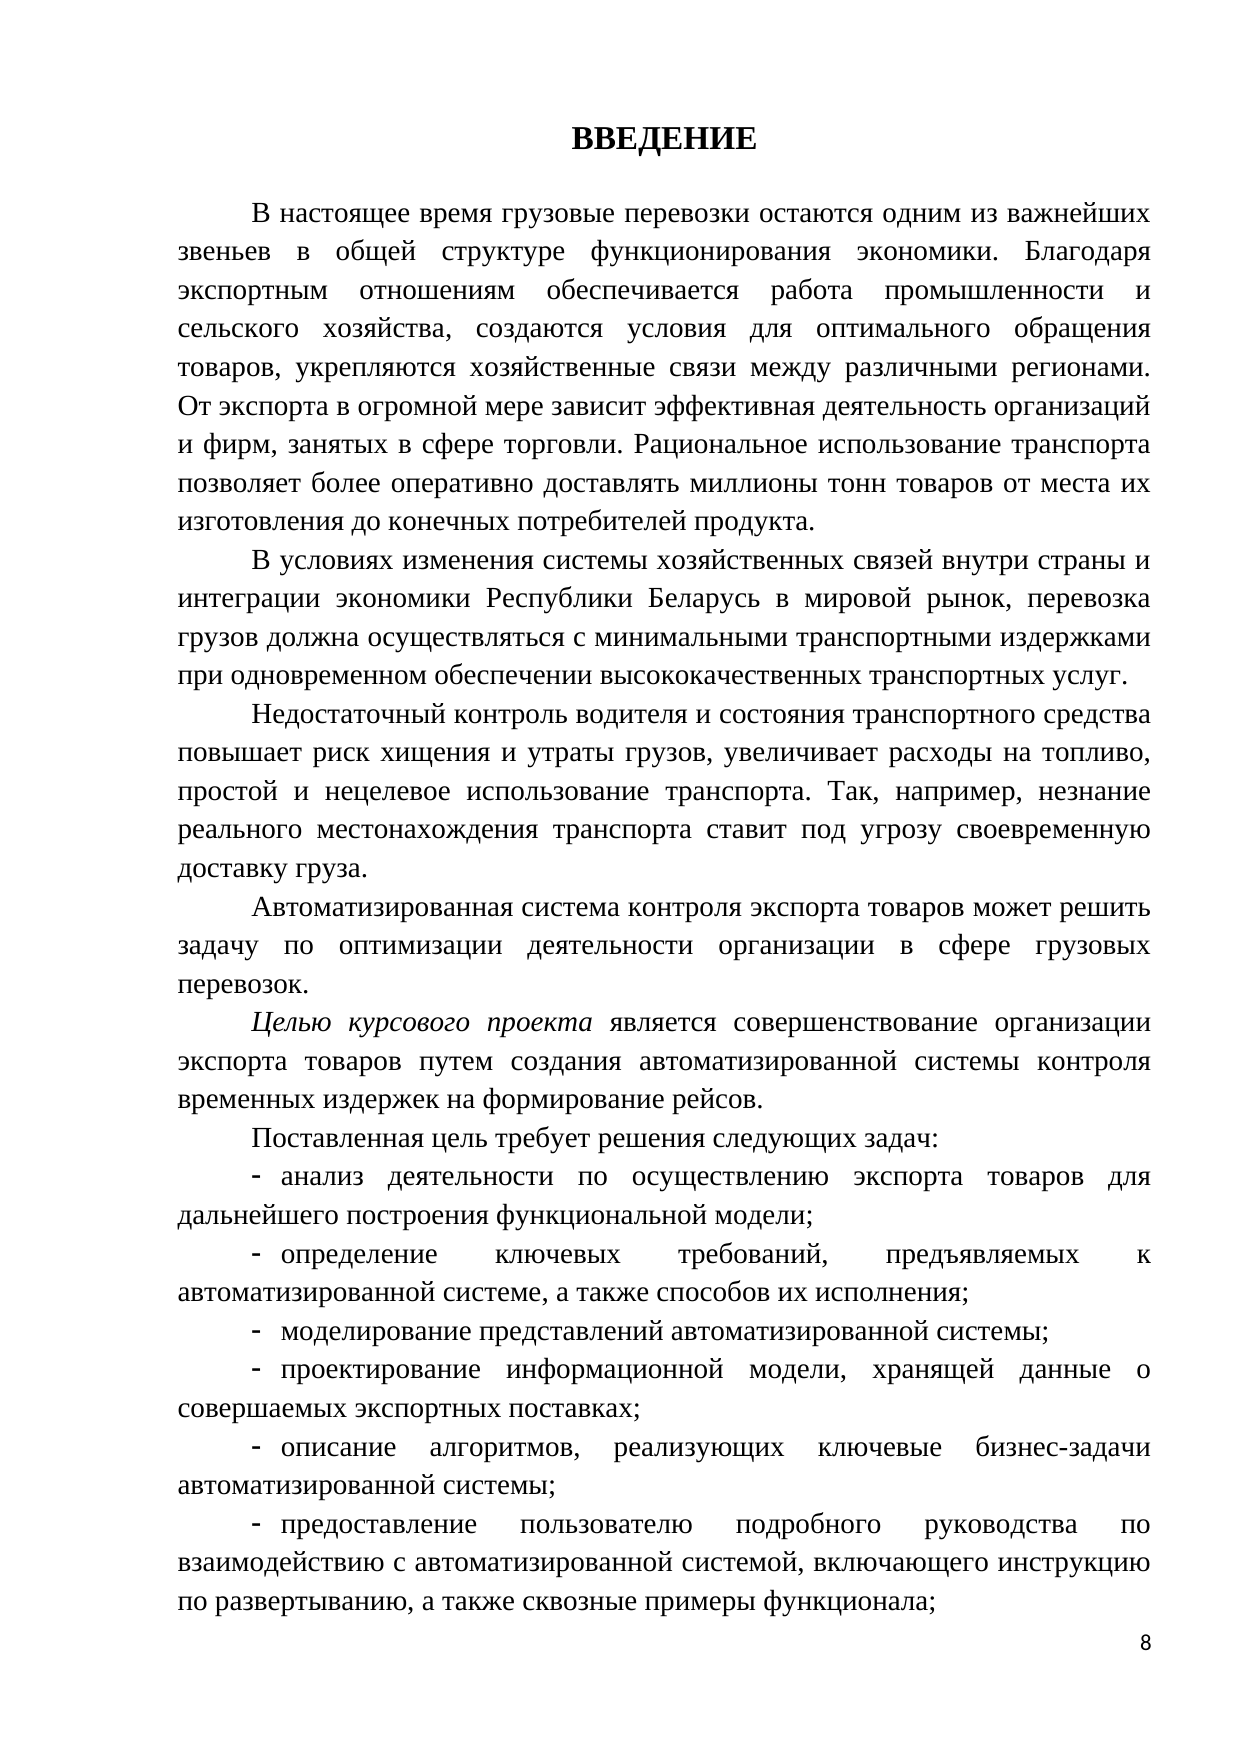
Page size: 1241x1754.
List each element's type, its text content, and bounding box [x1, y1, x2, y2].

text проектирование информационной модели, хранящей данные о совершаемых экспортных поставках; [177, 1352, 1152, 1424]
text Недостаточный контроль водителя и состояния транспортного средства повышает риск хищения и утраты грузов, увеличивает расходы на топливо, простой и нецелевое использование транспорта. Так, например, незнание реального местонахождения транспорта ставит под угрозу своевременную доставку груза. [177, 696, 1152, 884]
text Введение [177, 118, 1152, 156]
text предоставление пользователю подробного руководства по взаимодействию с автоматизированной системой, включающего инструкцию по развертыванию, а также сквозные примеры функционала; [177, 1506, 1152, 1617]
text В настоящее время грузовые перевозки остаются одним из важнейших звеньев в общей структуре функционирования экономики. Благодаря экспортным отношениям обеспечивается работа промышленности и сельского хозяйства, создаются условия для оптимального обращения товаров, укрепляются хозяйственные связи между различными регионами. От экспорта в огромной мере зависит эффективная деятельность организаций и фирм, занятых в сфере торговли. Рациональное использование транспорта позволяет более оперативно доставлять миллионы тонн товаров от места их изготовления до конечных потребителей продукта. [177, 195, 1152, 537]
text Целью курсового проекта является совершенствование организации экспорта товаров путем создания автоматизированной системы контроля временных издержек на формирование рейсов. [177, 1004, 1152, 1115]
text Поставленная цель требует решения следующих задач: [177, 1120, 1152, 1153]
text В условиях изменения системы хозяйственных связей внутри страны и интеграции экономики Республики Беларусь в мировой рынок, перевозка грузов должна осуществляться с минимальными транспортными издержками при одновременном обеспечении высококачественных транспортных услуг. [177, 542, 1152, 691]
text Автоматизированная система контроля экспорта товаров может решить задачу по оптимизации деятельности организации в сфере грузовых перевозок. [177, 889, 1152, 999]
text анализ деятельности по осуществлению экспорта товаров для дальнейшего построения функциональной модели; [177, 1158, 1152, 1231]
text описание алгоритмов, реализующих ключевые бизнес-задачи автоматизированной системы; [177, 1429, 1152, 1501]
text определение ключевых требований, предъявляемых к автоматизированной системе, а также способов их исполнения; [177, 1236, 1152, 1308]
text моделирование представлений автоматизированной системы; [177, 1313, 1152, 1347]
